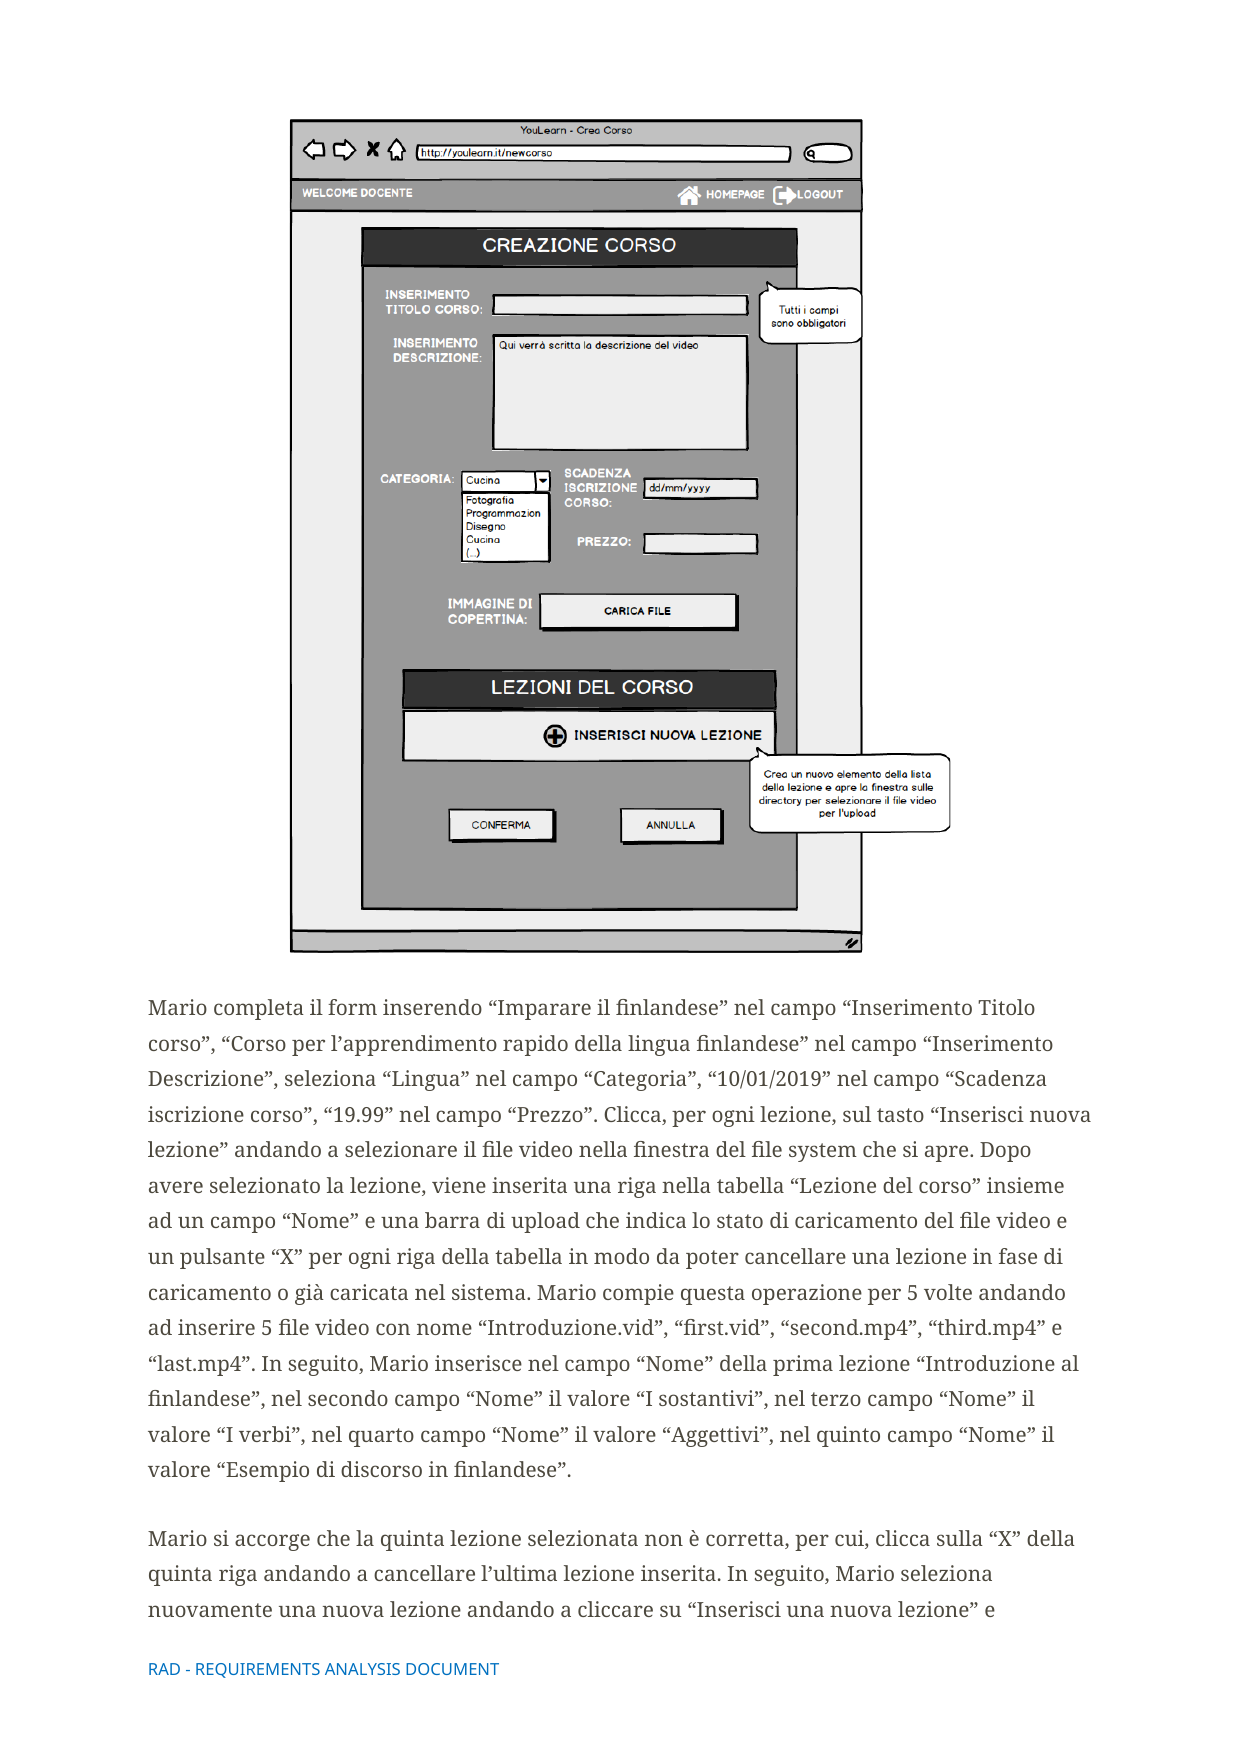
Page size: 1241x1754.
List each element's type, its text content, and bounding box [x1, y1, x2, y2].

picture [289, 119, 951, 953]
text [148, 1524, 1092, 1623]
text Mario completa il form inserendo “Imparare il finlandese” nel campo “Inserimento Titolo corso”, “Corso per l’apprendimento rapido della lingua finlandese” nel campo “Inserimento Descrizione”, seleziona “Lingua” nel campo “Categoria”, “10/01/2019” nel campo “Scadenza iscrizione corso”, “19.99” nel campo “Prezzo”. Clicca, per ogni lezione, sul tasto “Inserisci nuova lezione” andando a selezionare il file video nella finestra del file system che si apre. Dopo avere selezionato la lezione, viene inserita una riga nella tabella “Lezione del corso” insieme ad un campo “Nome” e una barra di upload che indica lo stato di caricamento del file video e un pulsante “X” per ogni riga della tabella in modo da poter cancellare una lezione in fase di caricamento o già caricata nel sistema. Mario compie questa operazione per 5 volte andando ad inserire 5 file video con nome “Introduzione.vid”, “first.vid”, “second.mp4”, “third.mp4” e “last.mp4”. In seguito, Mario inserisce nel campo “Nome” della prima lezione “Introduzione al finlandese”, nel secondo campo “Nome” il valore “I sostantivi”, nel terzo campo “Nome” il valore “I verbi”, nel quarto campo “Nome” il valore “Aggettivi”, nel quinto campo “Nome” il valore “Esempio di discorso in finlandese”. [148, 993, 1092, 1484]
